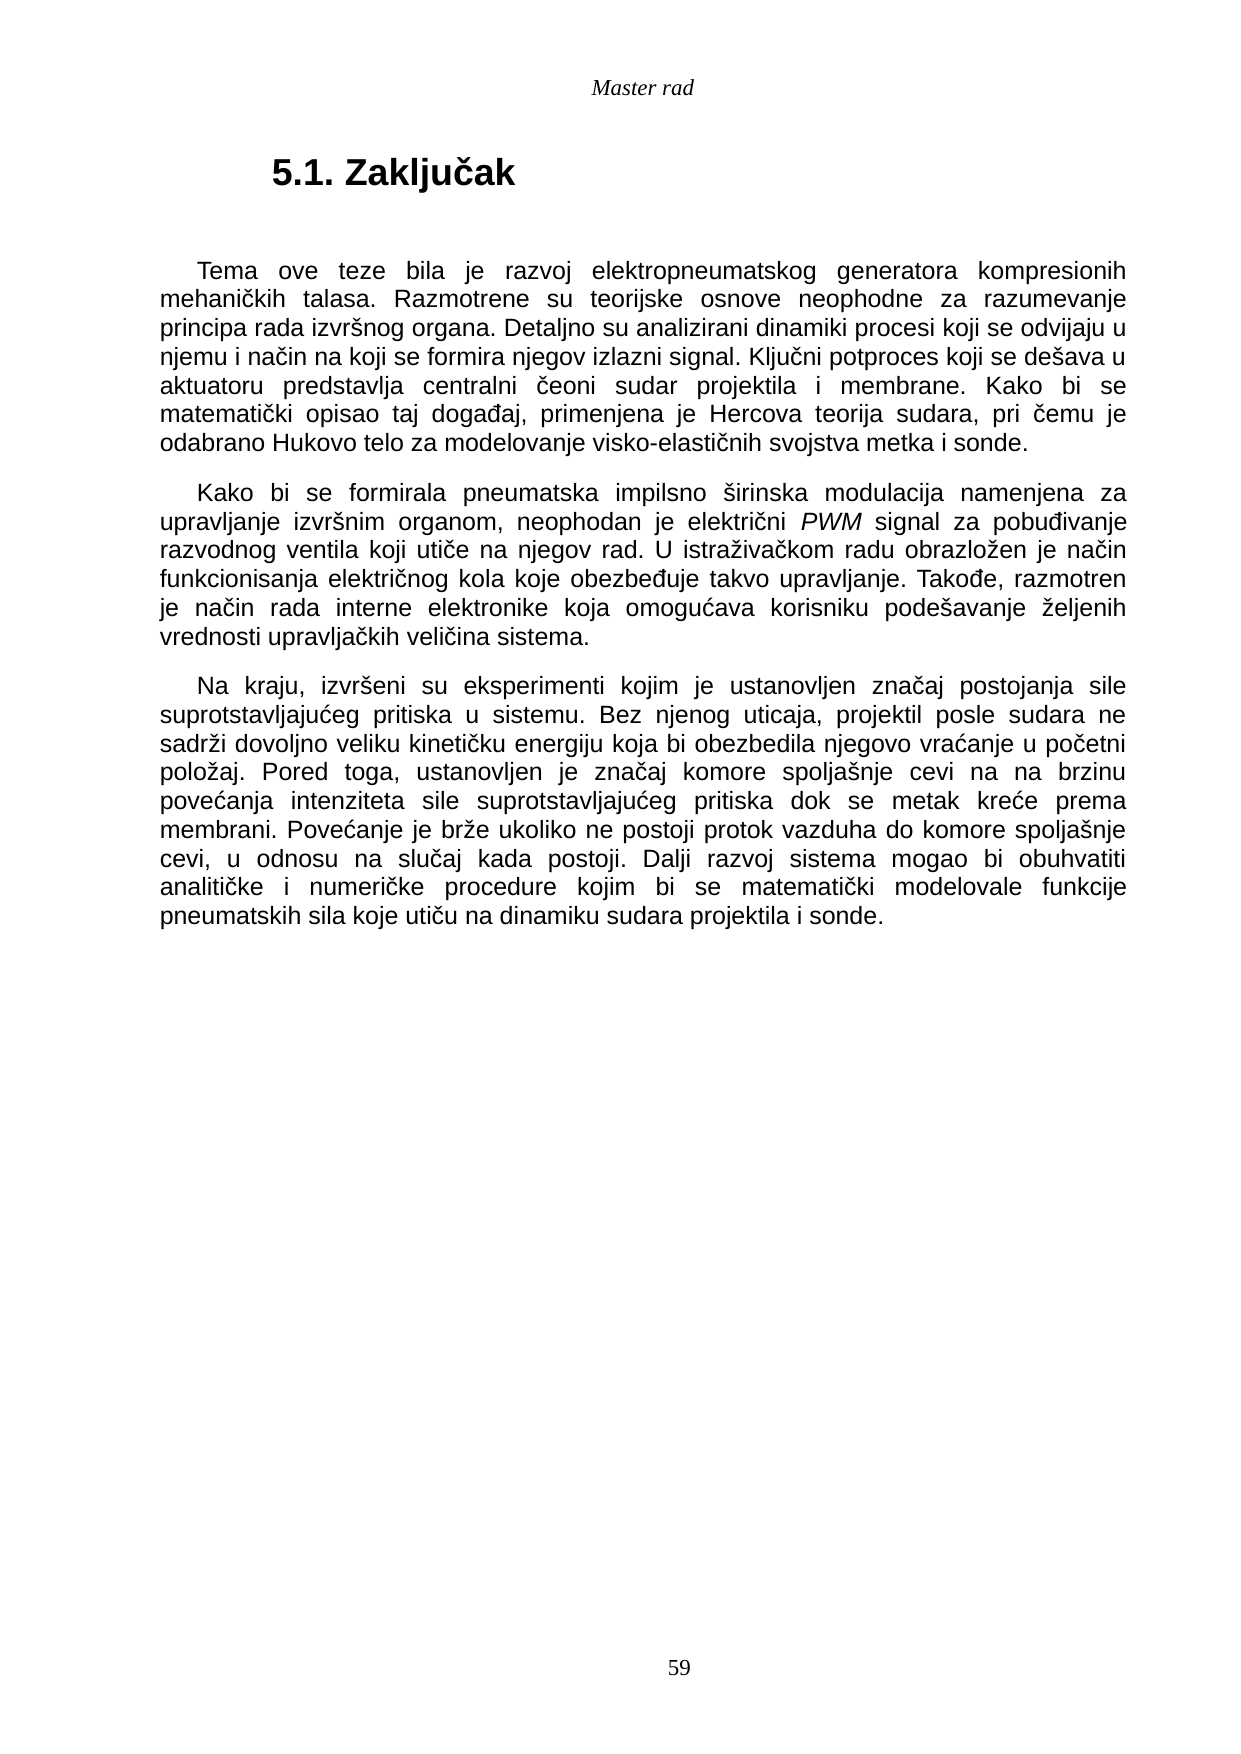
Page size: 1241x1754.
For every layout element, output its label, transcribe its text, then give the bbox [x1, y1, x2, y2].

text Tema ove teze bila je razvoj elektropneumatskog generatora kompresionih mehaničkih talasa. Razmotrene su teorijske osnove neophodne za razumevanje principa rada izvršnog organa. Detaljno su analizirani dinamiki procesi koji se odvijaju u njemu i način na koji se formira njegov izlazni signal. Ključni potproces koji se dešava u aktuatoru predstavlja centralni čeoni sudar projektila i membrane. Kako bi se matematički opisao taj događaj, primenjena je Hercova teorija sudara, pri čemu je odabrano Hukovo telo za modelovanje visko-elastičnih svojstva metka i sonde. [159, 256, 1128, 457]
list Zaključak [234, 150, 1128, 193]
text Na kraju, izvršeni su eksperimenti kojim je ustanovljen značaj postojanja sile suprotstavljajućeg pritiska u sistemu. Bez njenog uticaja, projektil posle sudara ne sadrži dovoljno veliku kinetičku energiju koja bi obezbedila njegovo vraćanje u početni položaj. Pored toga, ustanovljen je značaj komore spoljašnje cevi na na brzinu povećanja intenziteta sile suprotstavljajućeg pritiska dok se metak kreće prema membrani. Povećanje je brže ukoliko ne postoji protok vazduha do komore spoljašnje cevi, u odnosu na slučaj kada postoji. Dalji razvoj sistema mogao bi obuhvatiti analitičke i numeričke procedure kojim bi se matematički modelovale funkcije pneumatskih sila koje utiču na dinamiku sudara projektila i sonde. [159, 671, 1128, 930]
text Kako bi se formirala pneumatska impilsno širinska modulacija namenjena za upravljanje izvršnim organom, neophodan je električni PWM signal za pobuđivanje razvodnog ventila koji utiče na njegov rad. U istraživačkom radu obrazložen je način funkcionisanja električnog kola koje obezbeđuje takvo upravljanje. Takođe, razmotren je način rada interne elektronike koja omogućava korisniku podešavanje željenih vrednosti upravljačkih veličina sistema. [159, 478, 1128, 650]
